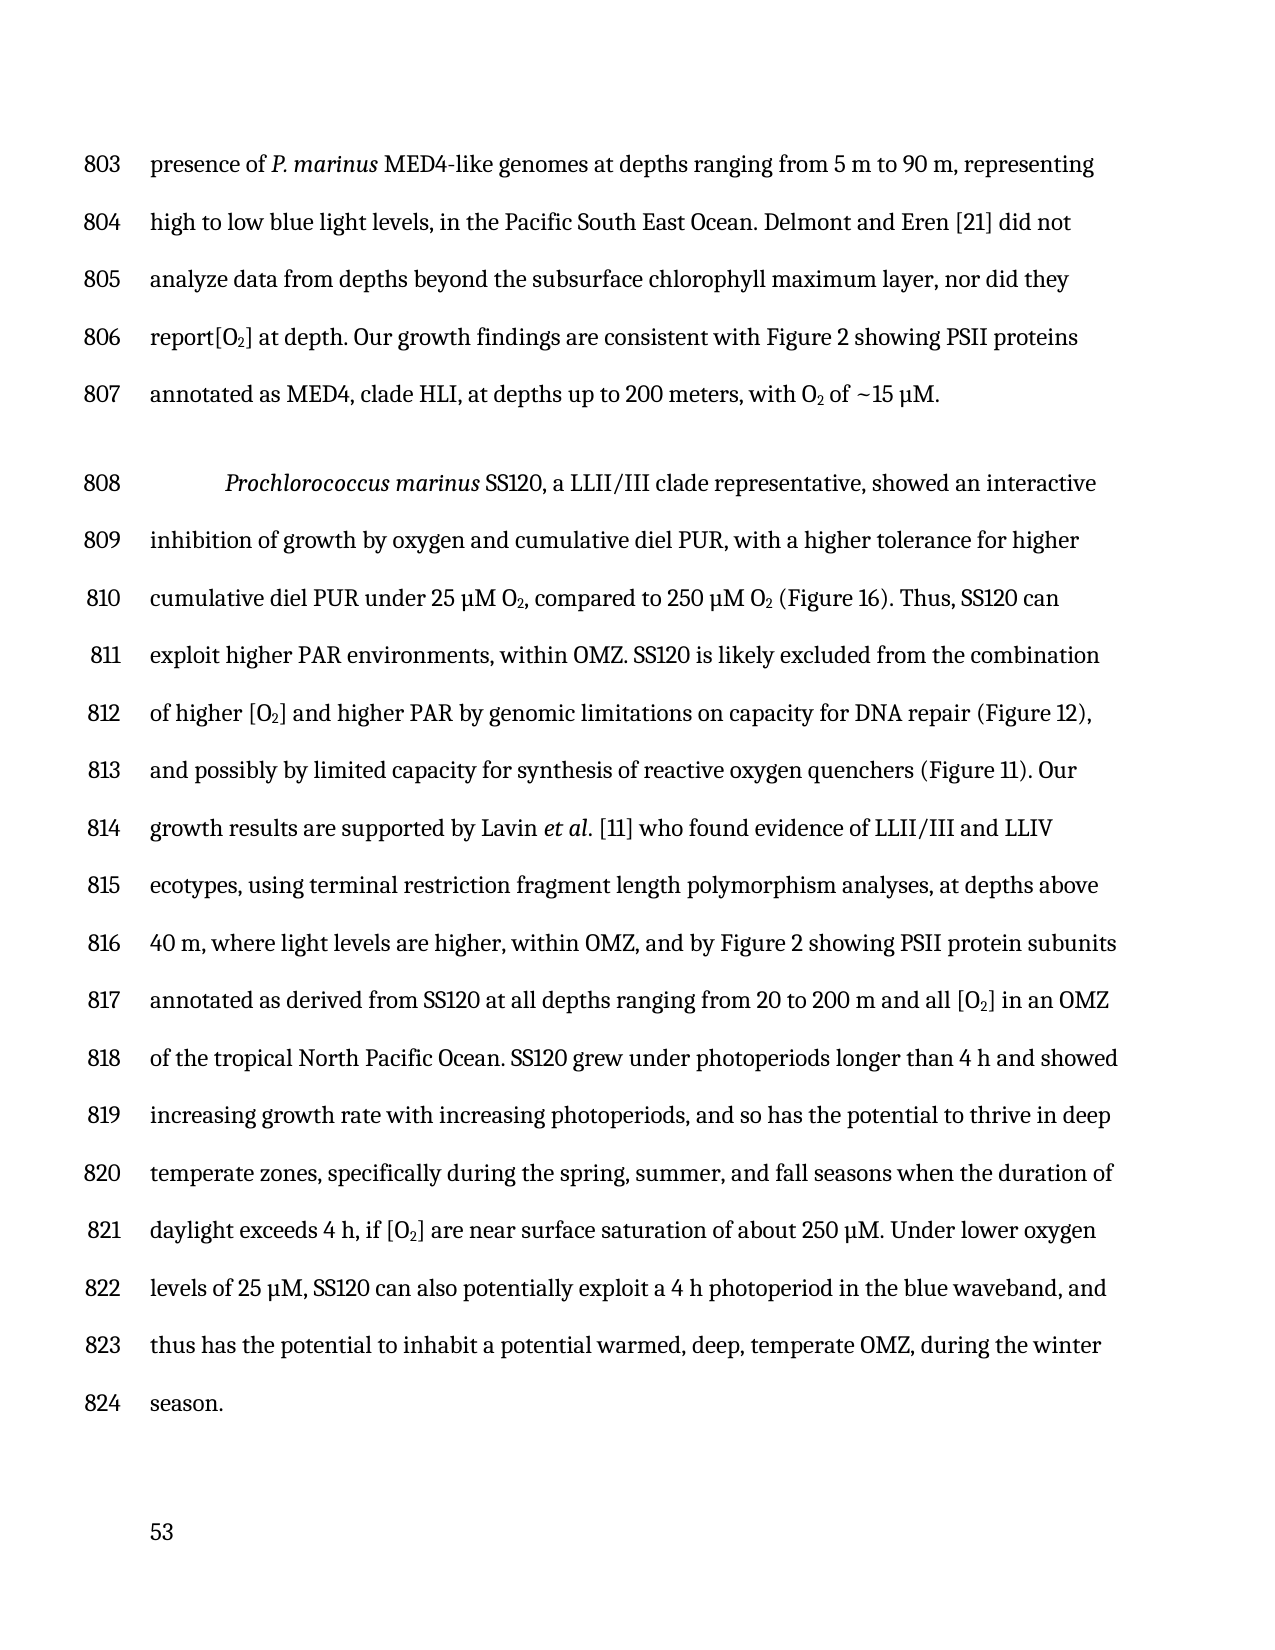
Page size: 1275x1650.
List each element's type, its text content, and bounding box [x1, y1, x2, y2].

text Prochlorococcus marinus SS120, a LLII/III clade representative, showed an interactive inhibition of growth by oxygen and cumulative diel PUR, with a higher tolerance for higher cumulative diel PUR under 25 µM O2, compared to 250 µM O2 (Figure 16). Thus, SS120 can exploit higher PAR environments, within OMZ. SS120 is likely excluded from the combination of higher [O2] and higher PAR by genomic limitations on capacity for DNA repair (Figure 12), and possibly by limited capacity for synthesis of reactive oxygen quenchers (Figure 11). Our growth results are supported by Lavin et al. [11] who found evidence of LLII/III and LLIV ecotypes, using terminal restriction fragment length polymorphism analyses, at depths above 40 m, where light levels are higher, within OMZ, and by Figure 2 showing PSII protein subunits annotated as derived from SS120 at all depths ranging from 20 to 200 m and all [O2] in an OMZ of the tropical North Pacific Ocean. SS120 grew under photoperiods longer than 4 h and showed increasing growth rate with increasing photoperiods, and so has the potential to thrive in deep temperate zones, specifically during the spring, summer, and fall seasons when the duration of daylight exceeds 4 h, if [O2] are near surface saturation of about 250 µM. Under lower oxygen levels of 25 µM, SS120 can also potentially exploit a 4 h photoperiod in the blue waveband, and thus has the potential to inhabit a potential warmed, deep, temperate OMZ, during the winter season. [150, 469, 1125, 1417]
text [150, 150, 1125, 409]
